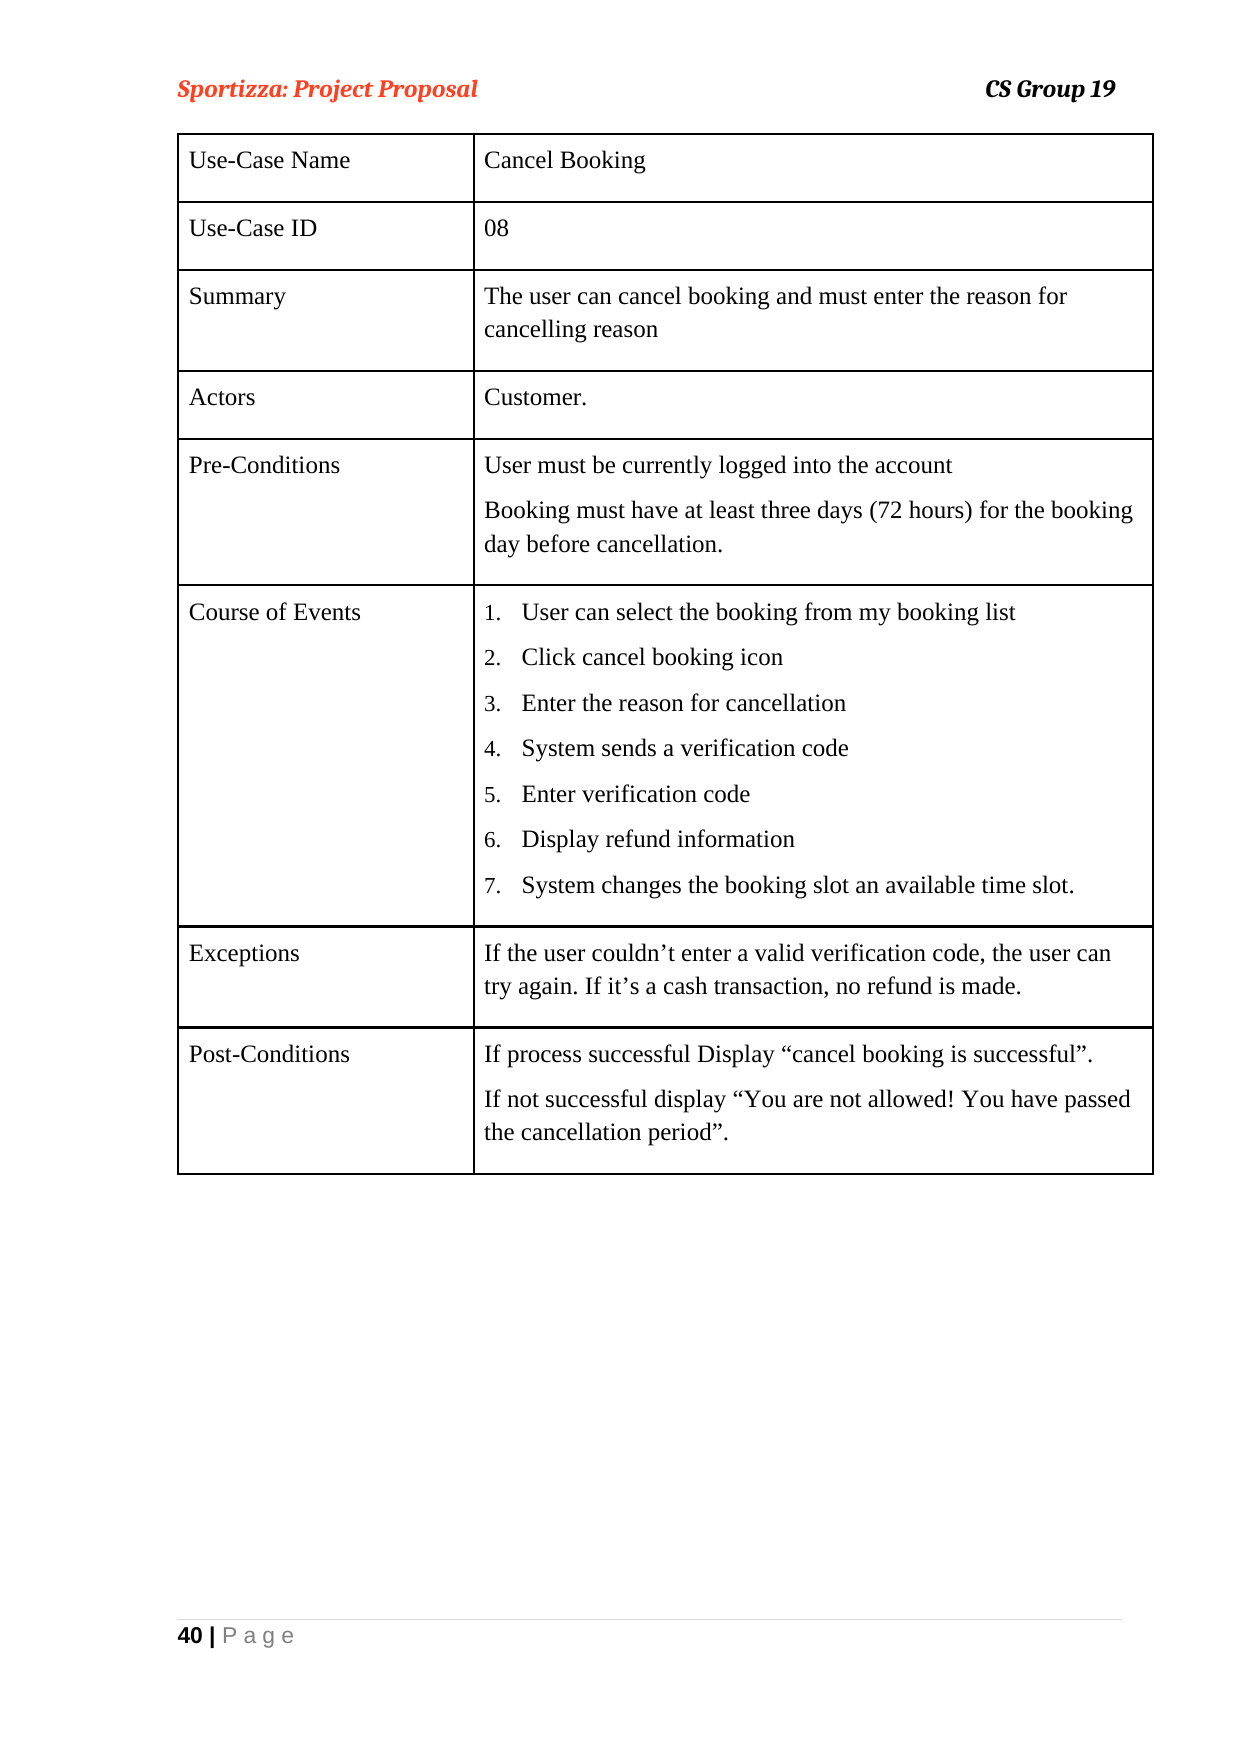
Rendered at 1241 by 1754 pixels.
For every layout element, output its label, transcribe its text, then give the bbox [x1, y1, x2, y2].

table_cell The user can cancel booking and must enter the reason for cancelling reason [475, 271, 1152, 369]
table_cell Pre-Conditions [179, 440, 473, 584]
table_cell Post-Conditions [179, 1029, 473, 1173]
table_cell Customer. [475, 372, 1152, 438]
table_header Use-Case Name [179, 135, 473, 201]
table_cell Use-Case ID [179, 203, 473, 268]
table_cell Summary [179, 271, 473, 369]
table_header Cancel Booking [475, 135, 1152, 201]
table_cell User can select the booking from my booking list Click cancel booking icon Enter the reason for cancellation System sends a verification code Enter verification code Display refund information System changes the booking slot an available time slot. [475, 586, 1152, 925]
table_cell Actors [179, 372, 473, 438]
table_cell Exceptions [179, 928, 473, 1026]
table_cell User must be currently logged into the account Booking must have at least three days (72 hours) for the booking day before cancellation. [475, 440, 1152, 584]
table_cell If the user couldn’t enter a valid verification code, the user can try again. If it’s a cash transaction, no refund is made. [475, 928, 1152, 1026]
table_cell Course of Events [179, 586, 473, 925]
table_cell If process successful Display “cancel booking is successful”. If not successful display “You are not allowed! You have passed the cancellation period”. [475, 1029, 1152, 1173]
table_cell 08 [475, 203, 1152, 268]
